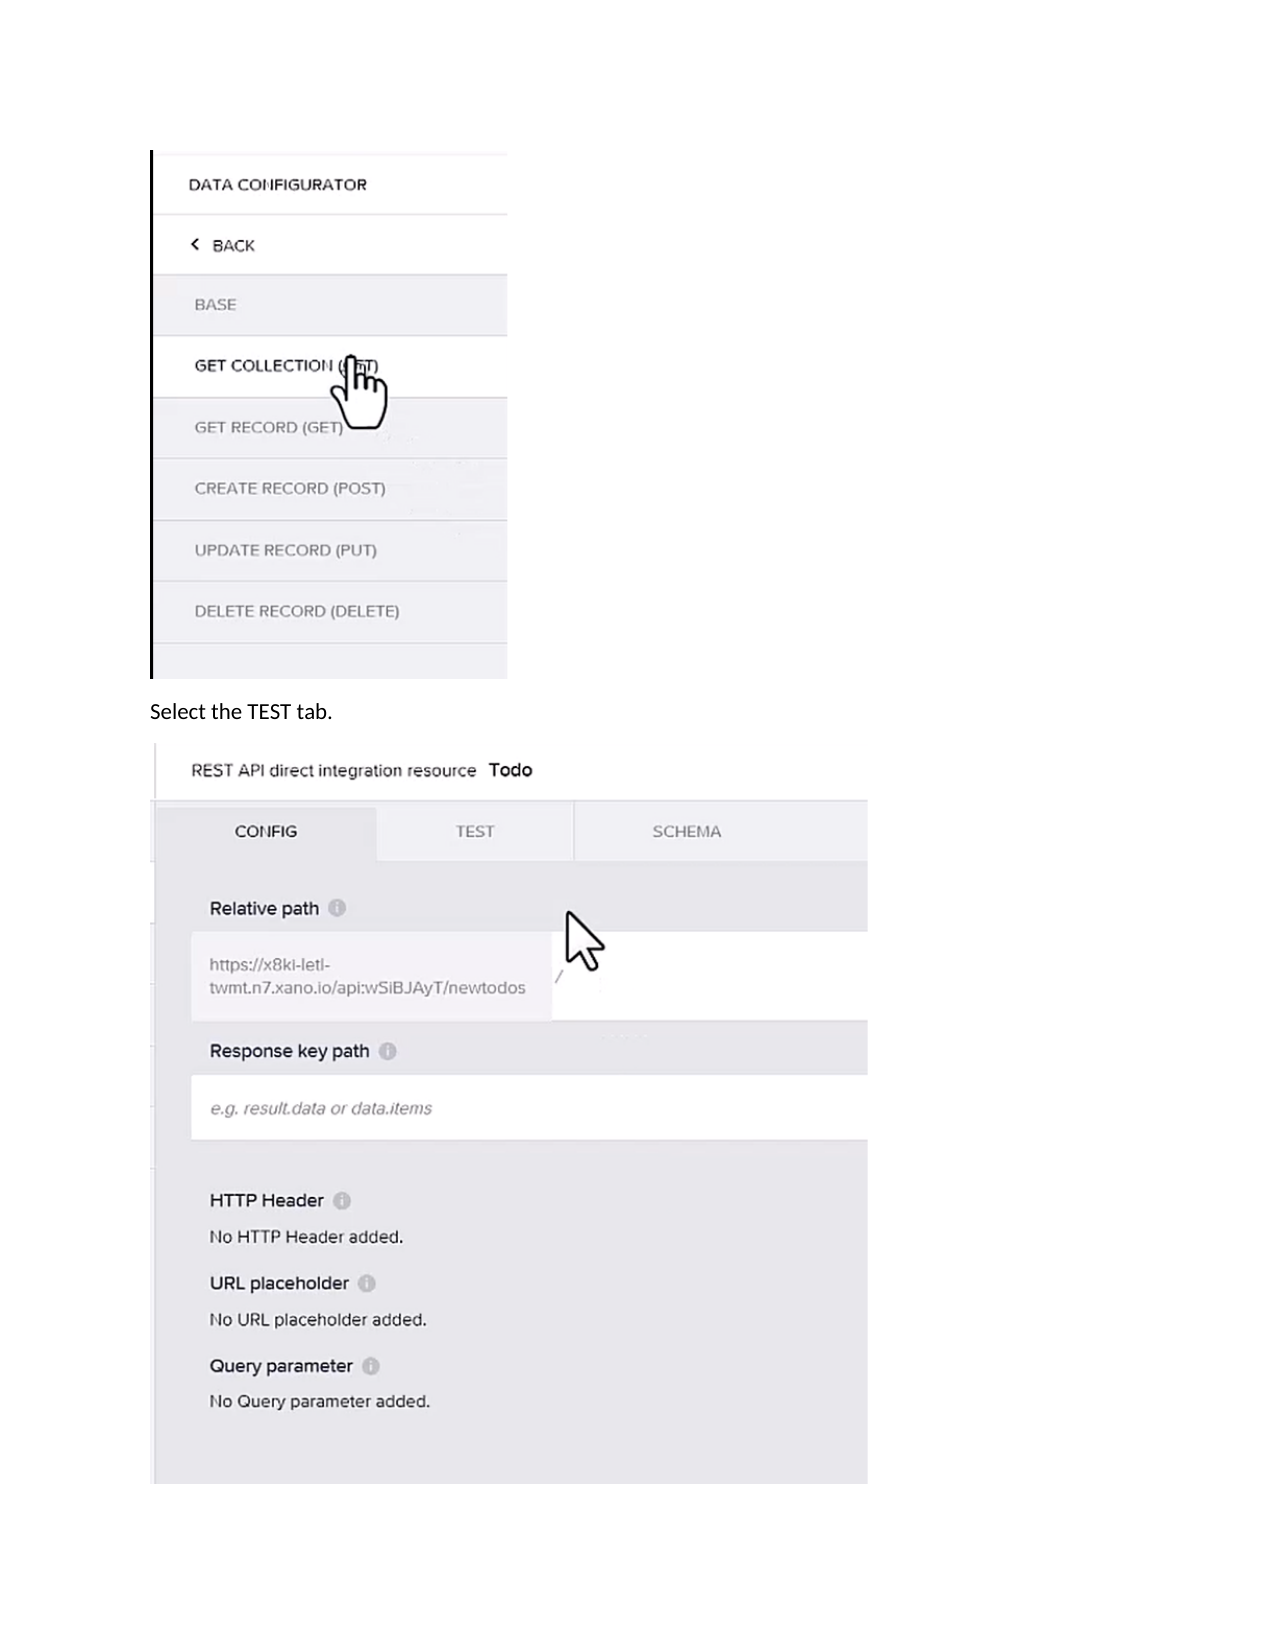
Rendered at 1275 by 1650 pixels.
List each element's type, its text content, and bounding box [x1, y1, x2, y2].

picture [150, 743, 868, 1484]
picture [150, 150, 508, 679]
text Select the TEST tab. [150, 697, 1125, 725]
